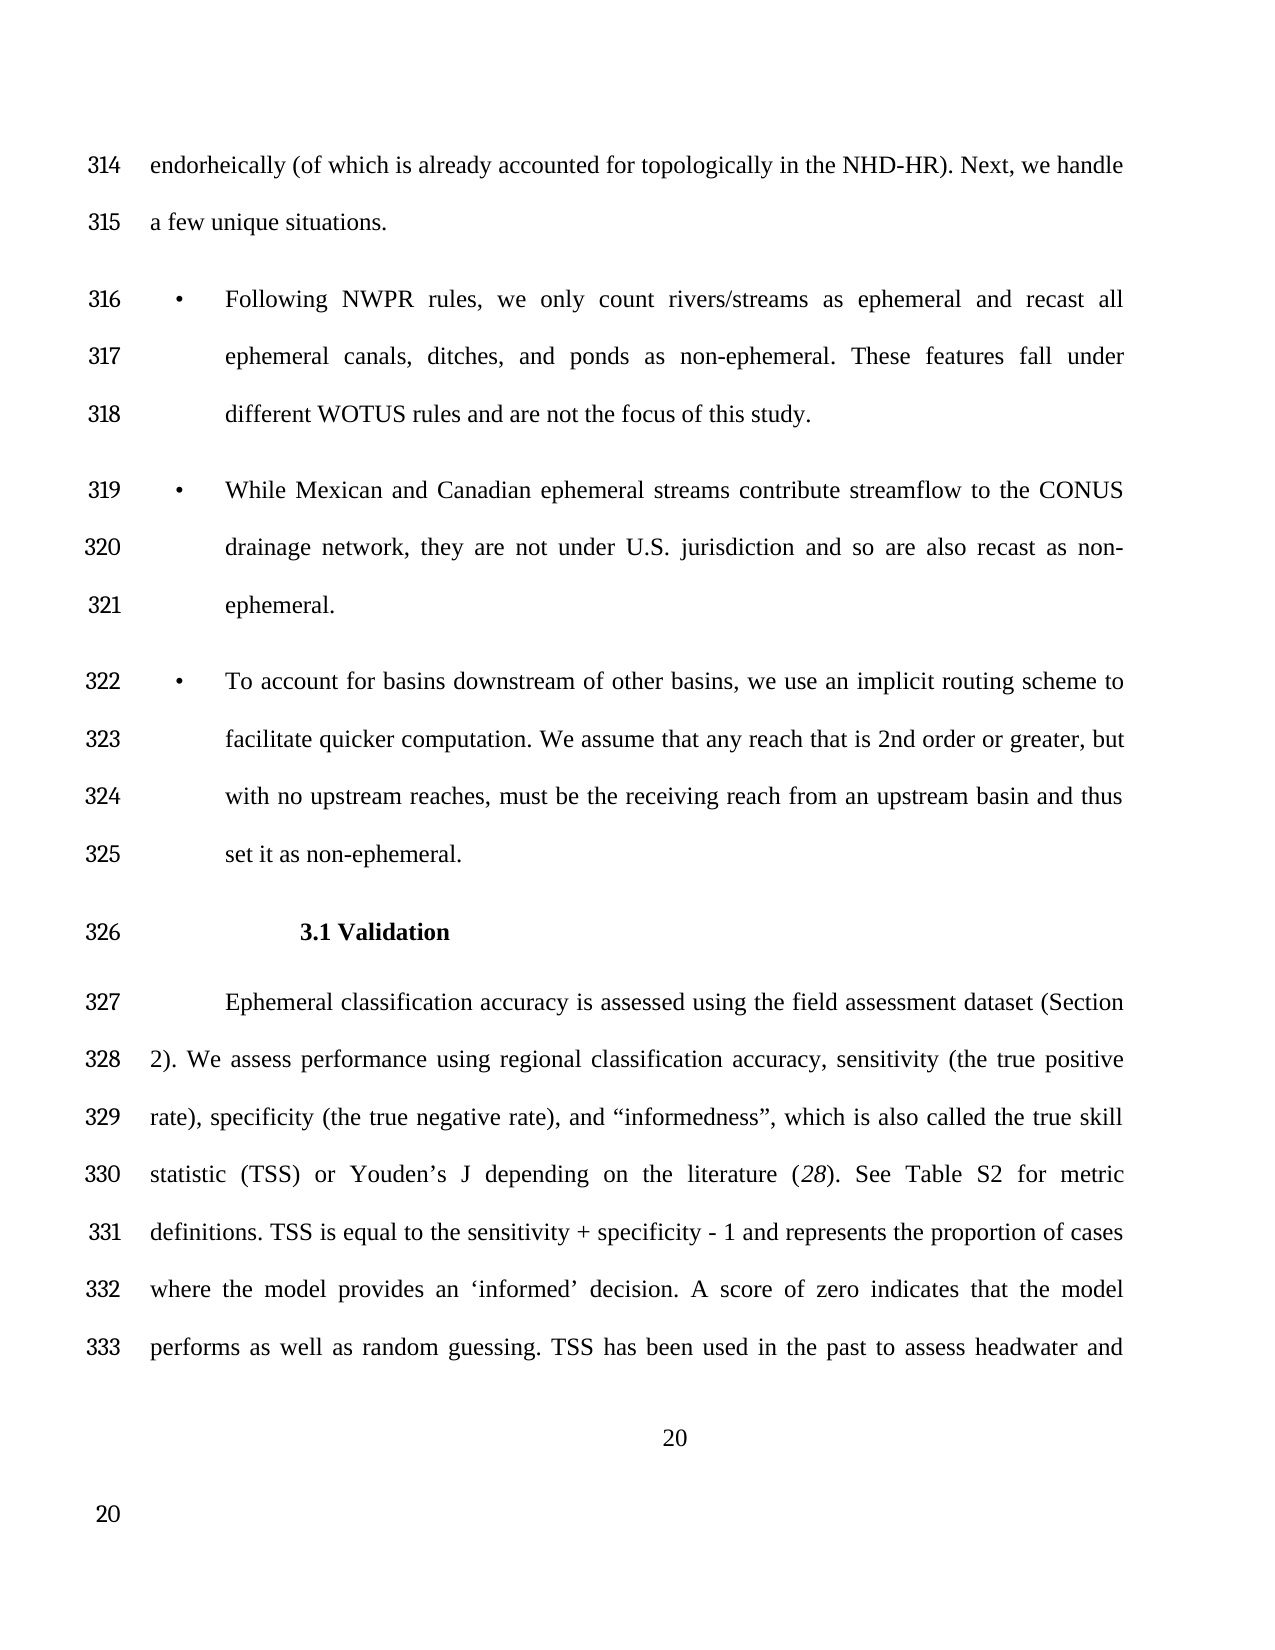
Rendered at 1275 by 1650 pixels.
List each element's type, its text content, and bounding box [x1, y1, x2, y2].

list Following NWPR rules, we only count rivers/streams as ephemeral and recast all ephemeral canals, ditches, and ponds as non-ephemeral. These features fall under different WOTUS rules and are not the focus of this study. [175, 284, 1125, 427]
subtitle 3.1 Validation [225, 917, 1125, 946]
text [150, 987, 1125, 1361]
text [150, 150, 1125, 236]
list To account for basins downstream of other basins, we use an implicit routing scheme to facilitate quicker computation. We assume that any reach that is 2nd order or greater, but with no upstream reaches, must be the receiving reach from an upstream basin and thus set it as non-ephemeral. [175, 666, 1125, 867]
list While Mexican and Canadian ephemeral streams contribute streamflow to the CONUS drainage network, they are not under U.S. jurisdiction and so are also recast as non-ephemeral. [175, 475, 1125, 619]
